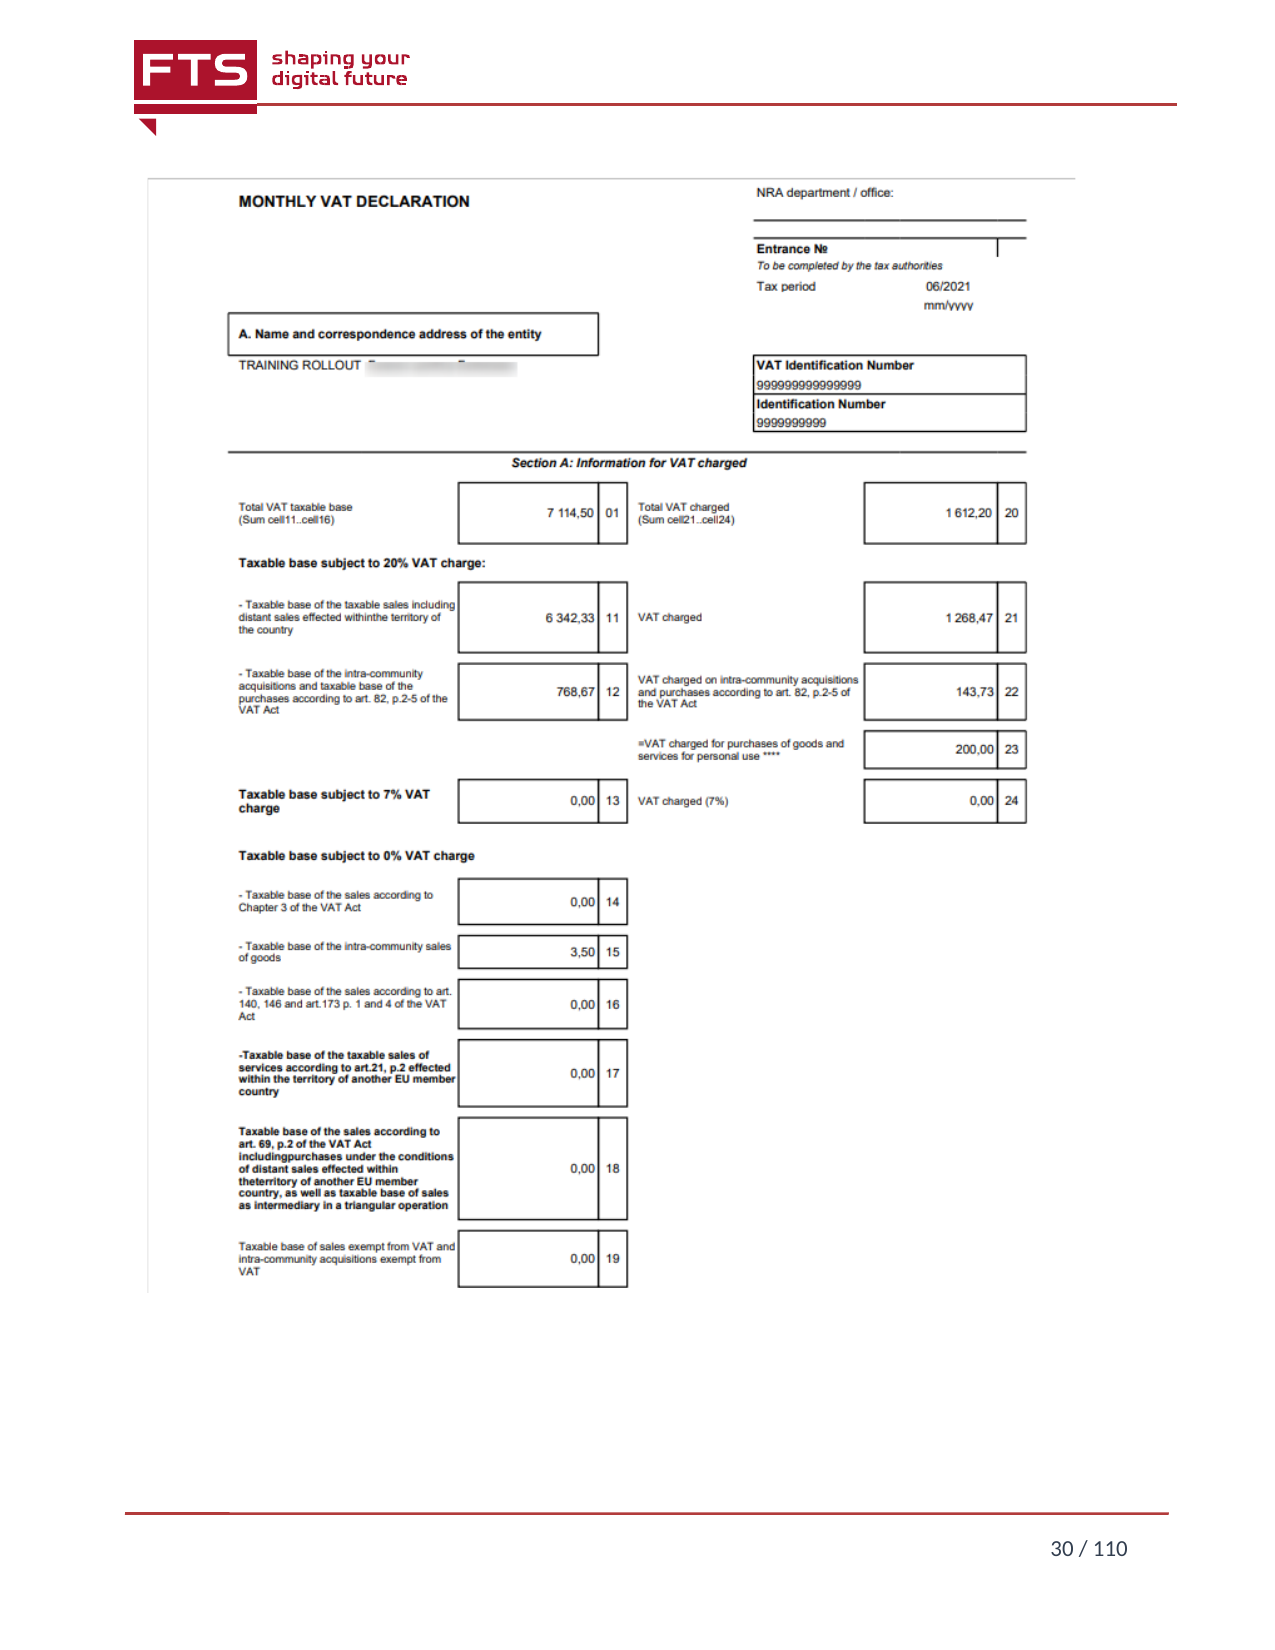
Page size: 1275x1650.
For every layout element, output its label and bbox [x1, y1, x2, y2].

picture [147, 177, 1076, 1293]
